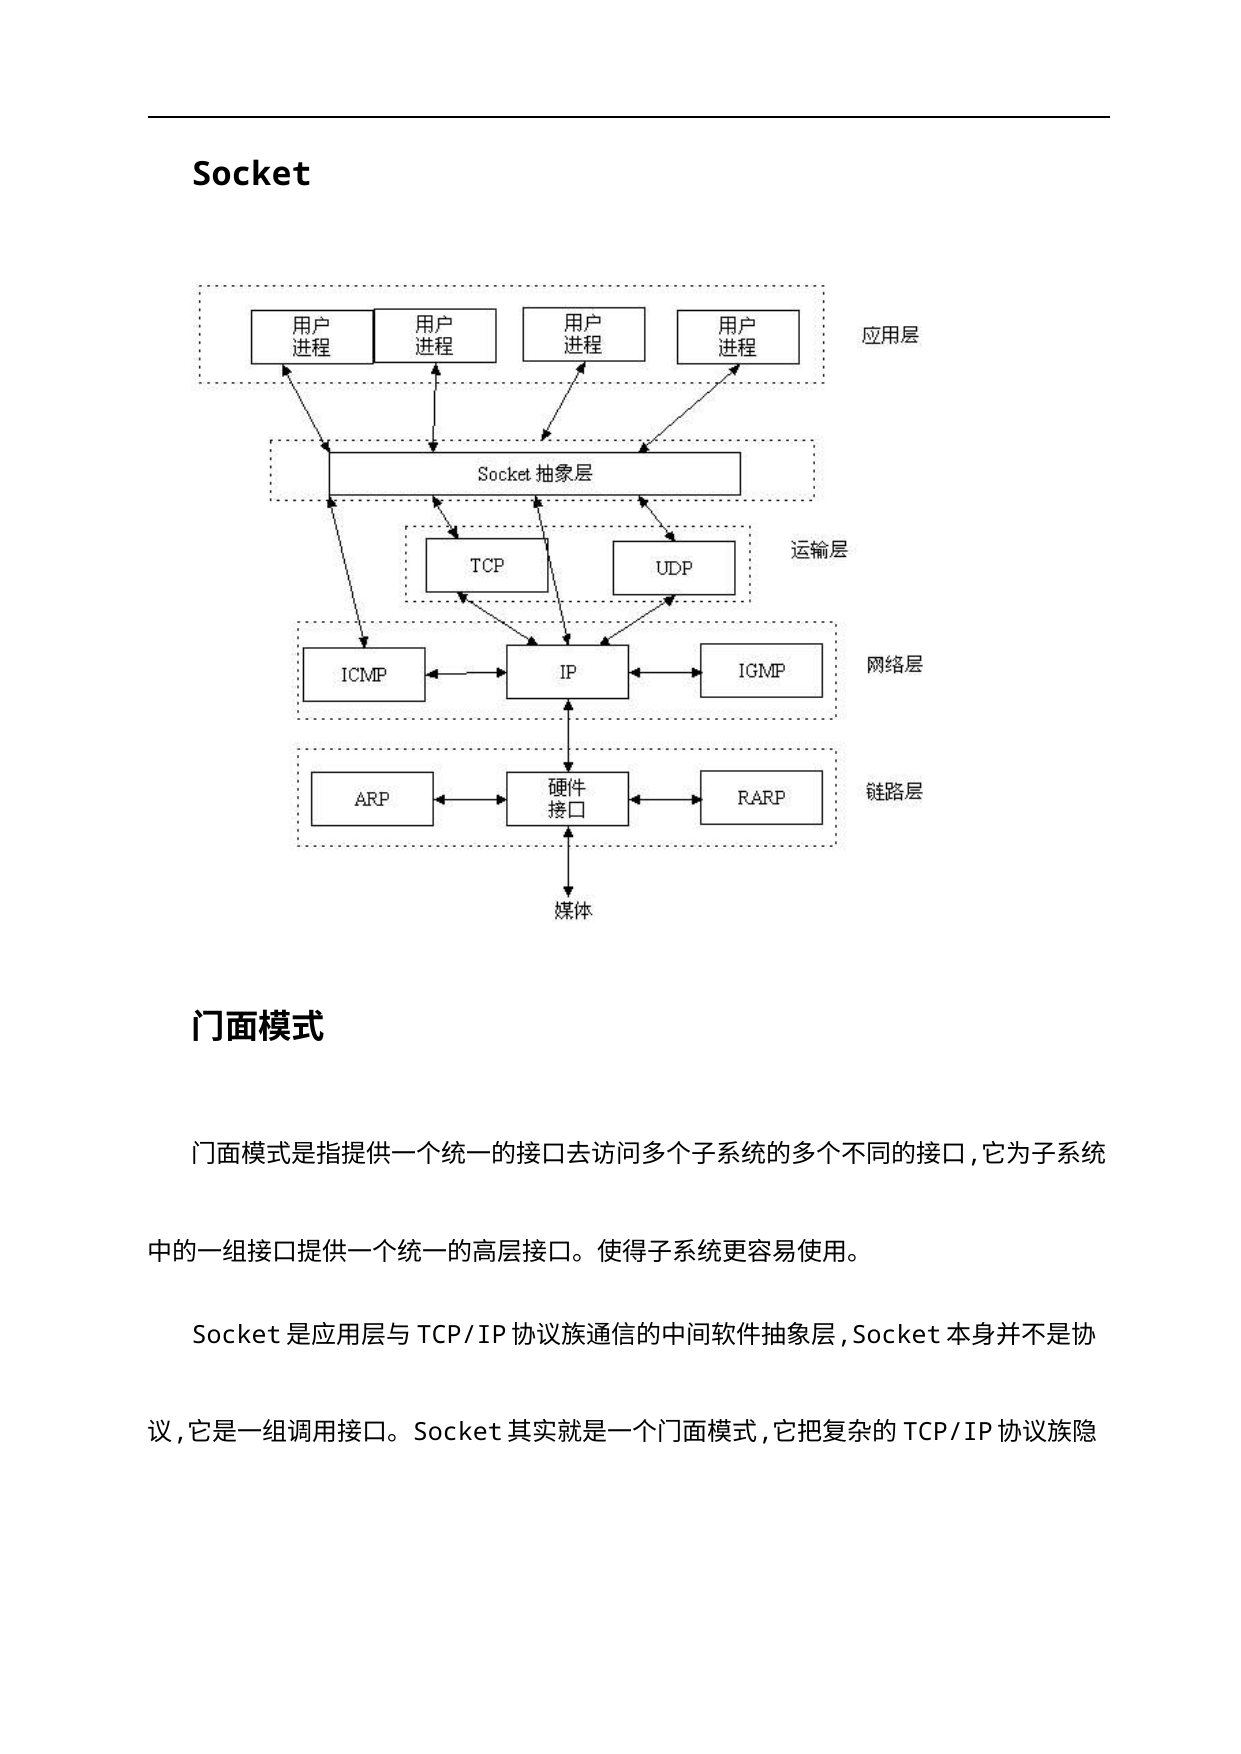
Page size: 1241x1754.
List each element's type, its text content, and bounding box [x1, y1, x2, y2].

subtitle Socket [148, 140, 1110, 205]
subtitle 门面模式 [148, 992, 1110, 1057]
text 门面模式是指提供一个统一的接口去访问多个子系统的多个不同的接口,它为子系统中的一组接口提供一个统一的高层接口。使得子系统更容易使用。 [148, 1119, 1110, 1282]
picture [191, 270, 972, 944]
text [148, 1300, 1110, 1462]
